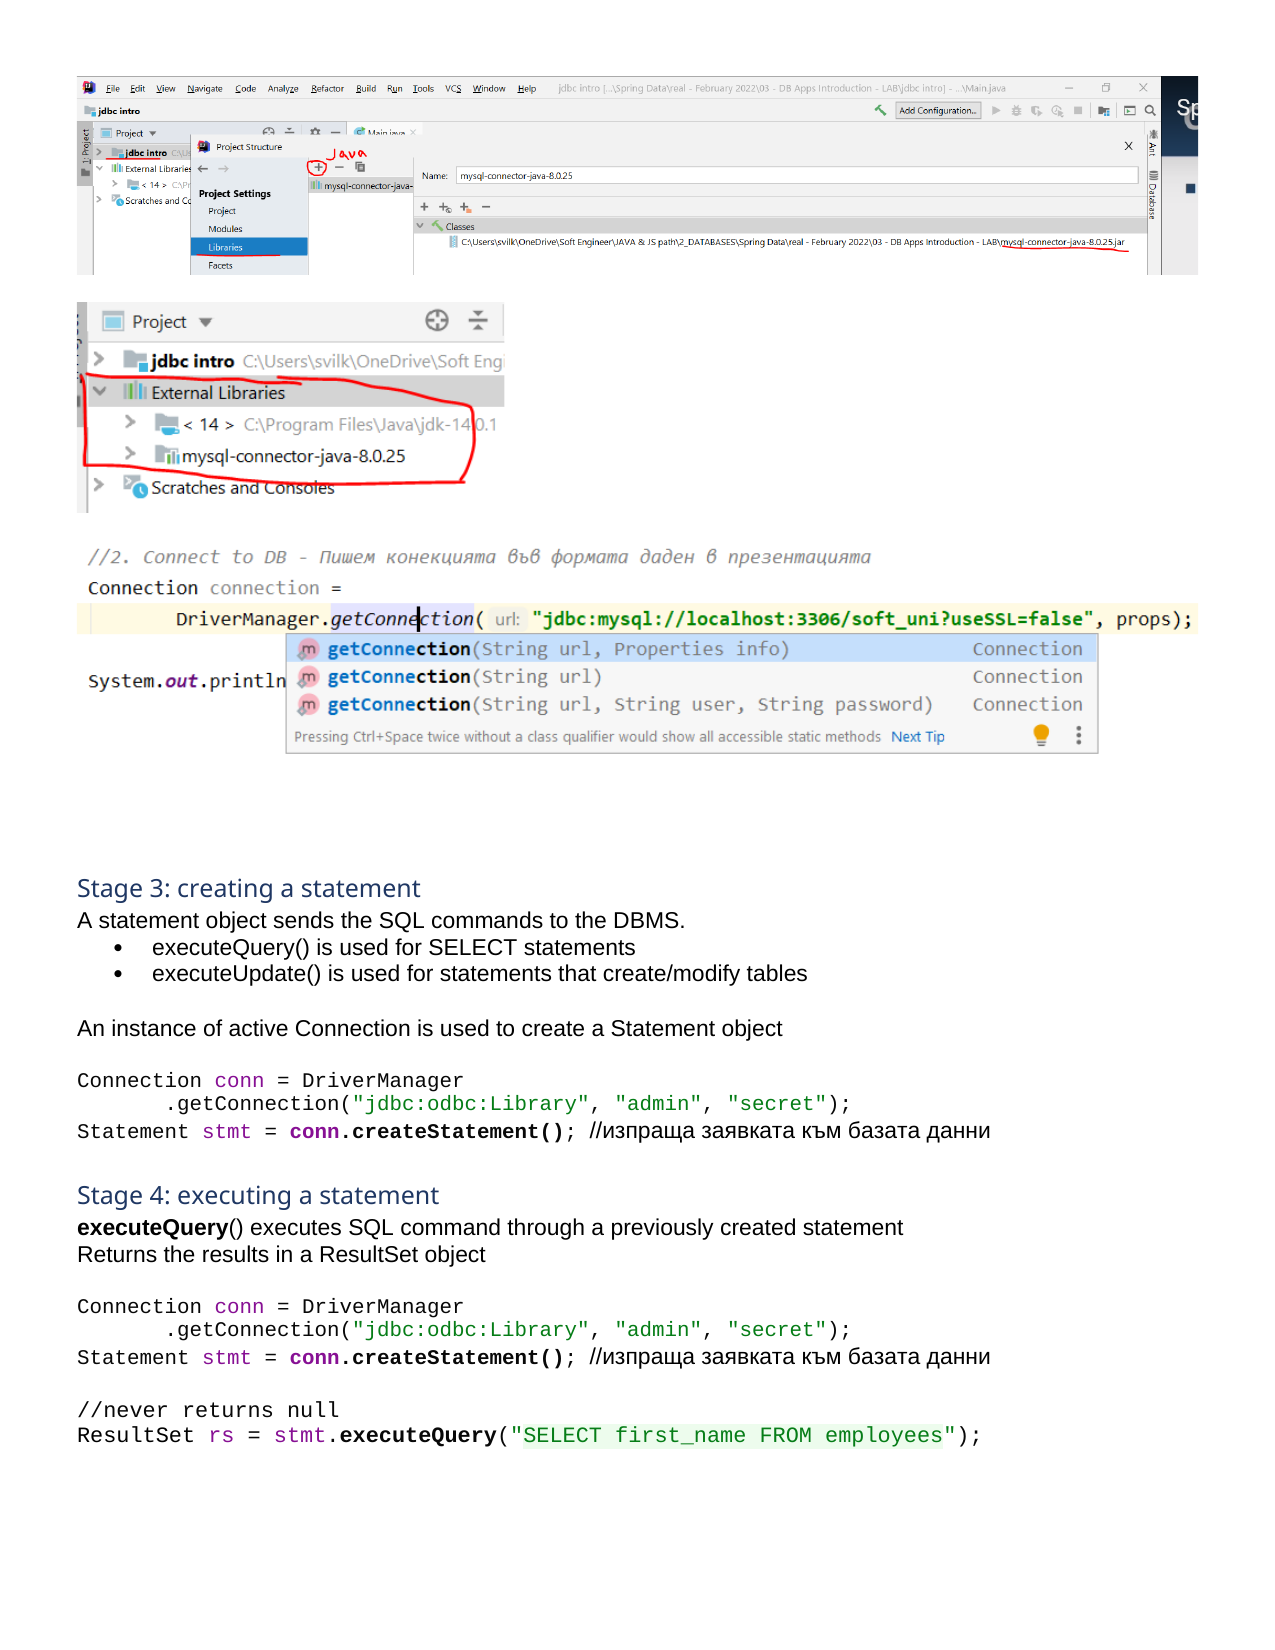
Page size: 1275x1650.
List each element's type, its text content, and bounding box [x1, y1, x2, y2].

picture [76, 302, 505, 513]
picture [76, 76, 1199, 275]
text An instance of active Connection is used to create a Statement object [77, 1014, 1198, 1041]
subtitle Stage 4: executing a statement [77, 1178, 1198, 1212]
text Statement stmt = conn.createStatement(); //изпраща заявката към базата данни [77, 1343, 1198, 1371]
text A statement object sends the SQL commands to the DBMS. [77, 907, 1198, 934]
text Connection conn = DriverManager [77, 1070, 1198, 1093]
subtitle Stage 3: creating a statement [77, 871, 1198, 905]
list executeUpdate() is used for statements that create/modify tables [114, 960, 1198, 987]
text .getConnection("jdbc:odbc:Library", "admin", "secret"); [77, 1093, 1198, 1117]
text executeQuery() executes SQL command through a previously created statement [77, 1214, 1198, 1241]
list executeQuery() is used for SELECT statements [114, 934, 1198, 960]
text .getConnection("jdbc:odbc:Library", "admin", "secret"); [77, 1319, 1198, 1343]
text Returns the results in a ResultSet object [77, 1241, 1198, 1267]
text ResultSet rs = stmt.executeQuery("SELECT first_name FROM employees"); [77, 1424, 523, 1449]
text //never returns null [77, 1399, 1198, 1424]
text Connection conn = DriverManager [77, 1296, 1198, 1319]
picture [76, 540, 1199, 755]
text ResultSet rs = stmt.executeQuery("SELECT first_name FROM employees"); [943, 1424, 1198, 1449]
text Statement stmt = conn.createStatement(); //изпраща заявката към базата данни [77, 1117, 1198, 1145]
